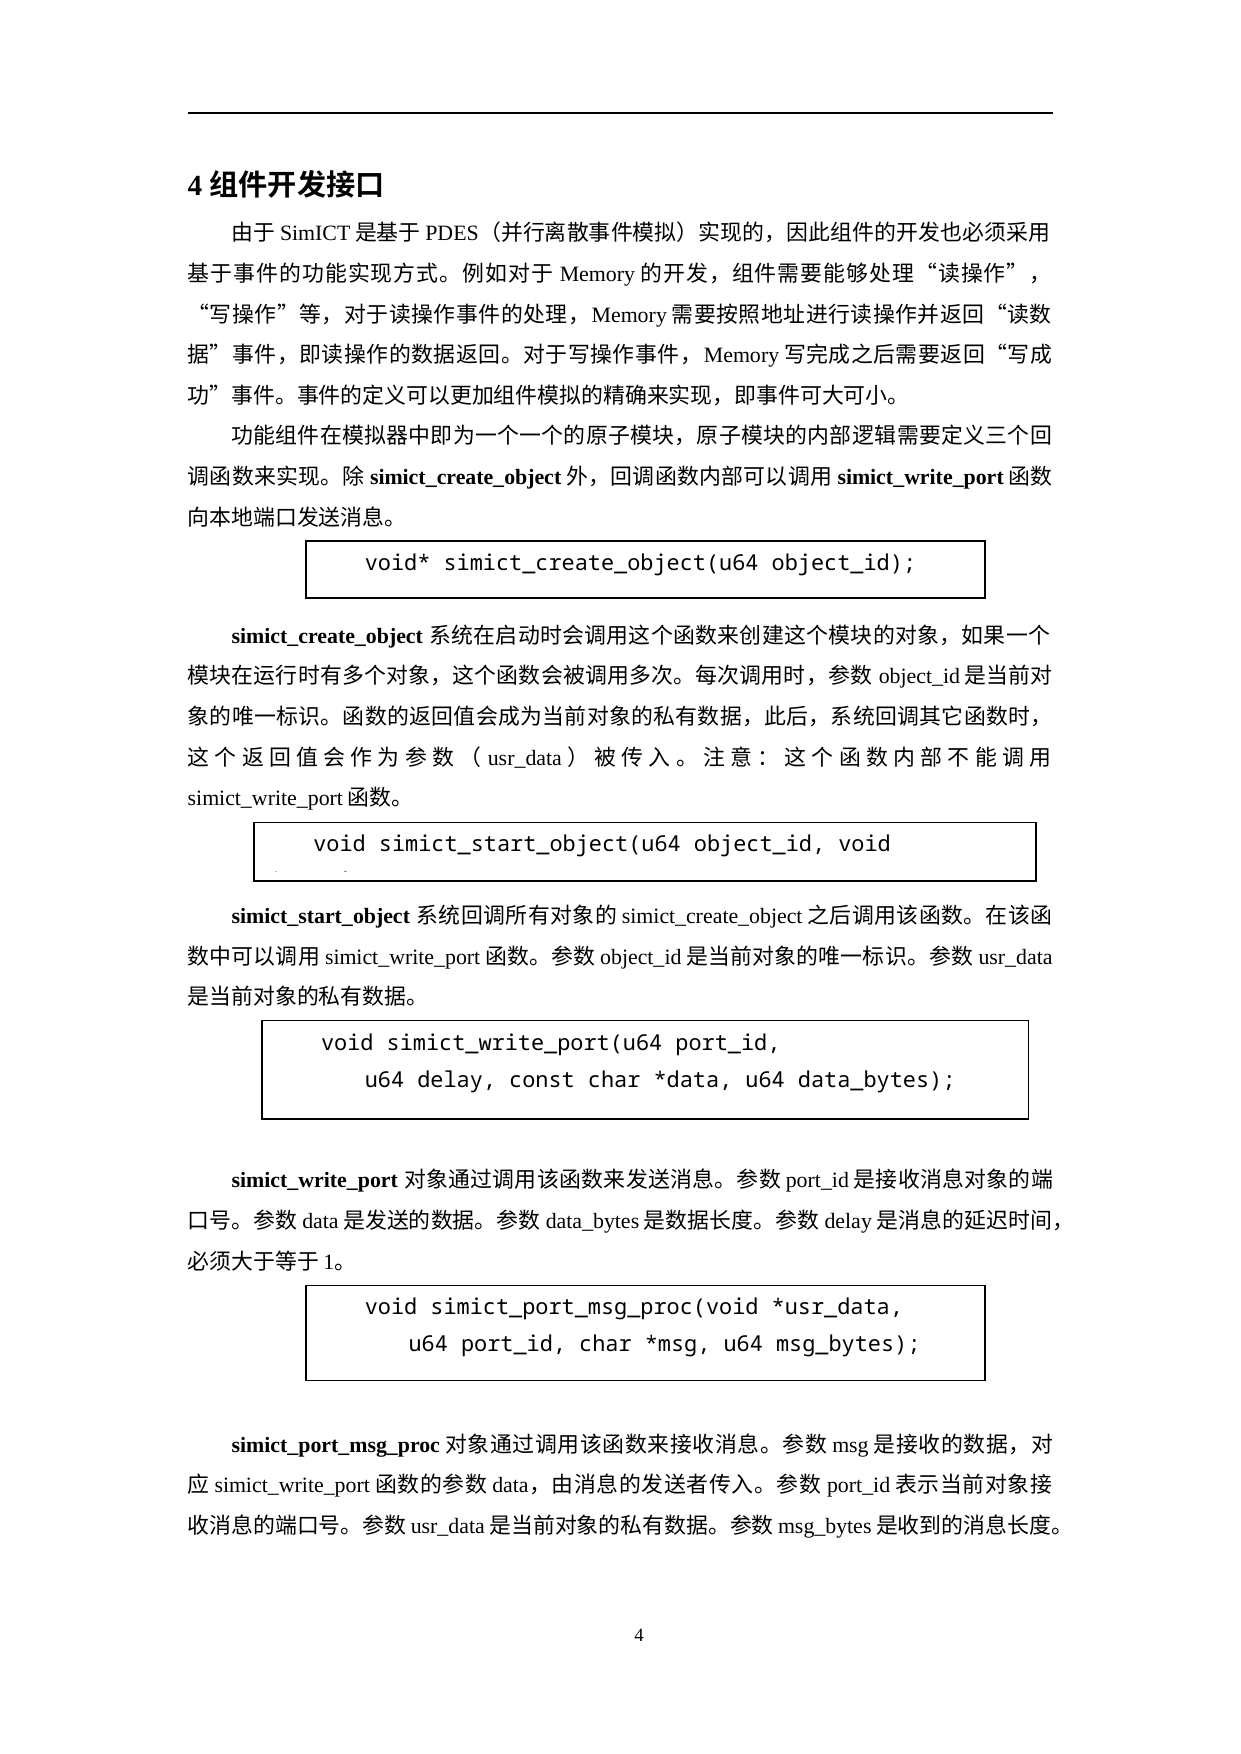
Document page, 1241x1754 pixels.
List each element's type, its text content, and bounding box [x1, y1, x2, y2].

text simict_port_msg_proc对象通过调用该函数来接收消息。参数msg是接收的数据，对应simict_write_port函数的参数data，由消息的发送者传入。参数port_id表示当前对象接收消息的端口号。参数usr_data是当前对象的私有数据。参数msg_bytes是收到的消息长度。 [187, 1426, 1053, 1540]
text simict_write_port 对象通过调用该函数来发送消息。参数port_id是接收消息对象的端口号。参数data是发送的数据。参数data_bytes是数据长度。参数delay是消息的延迟时间，必须大于等于1。 [187, 1162, 1053, 1276]
text simict_start_object 系统回调所有对象的simict_create_object之后调用该函数。在该函数中可以调用simict_write_port函数。参数object_id是当前对象的唯一标识。参数usr_data是当前对象的私有数据。 [187, 898, 1053, 1011]
text simict_create_object 系统在启动时会调用这个函数来创建这个模块的对象，如果一个模块在运行时有多个对象，这个函数会被调用多次。每次调用时，参数object_id是当前对象的唯一标识。函数的返回值会成为当前对象的私有数据，此后，系统回调其它函数时，这个返回值会作为参数（usr_data）被传入。注意：这个函数内部不能调用simict_write_port函数。 [187, 617, 1053, 812]
subtitle 组件开发接口 [187, 150, 1053, 215]
text 功能组件在模拟器中即为一个一个的原子模块，原子模块的内部逻辑需要定义三个回调函数来实现。除simict_create_object外，回调函数内部可以调用simict_write_port函数向本地端口发送消息。 [187, 418, 1053, 532]
text 由于SimICT是基于PDES（并行离散事件模拟）实现的，因此组件的开发也必须采用基于事件的功能实现方式。例如对于Memory的开发，组件需要能够处理“读操作”，“写操作”等，对于读操作事件的处理，Memory需要按照地址进行读操作并返回“读数据”事件，即读操作的数据返回。对于写操作事件，Memory写完成之后需要返回“写成功”事件。事件的定义可以更加组件模拟的精确来实现，即事件可大可小。 [187, 215, 1053, 410]
